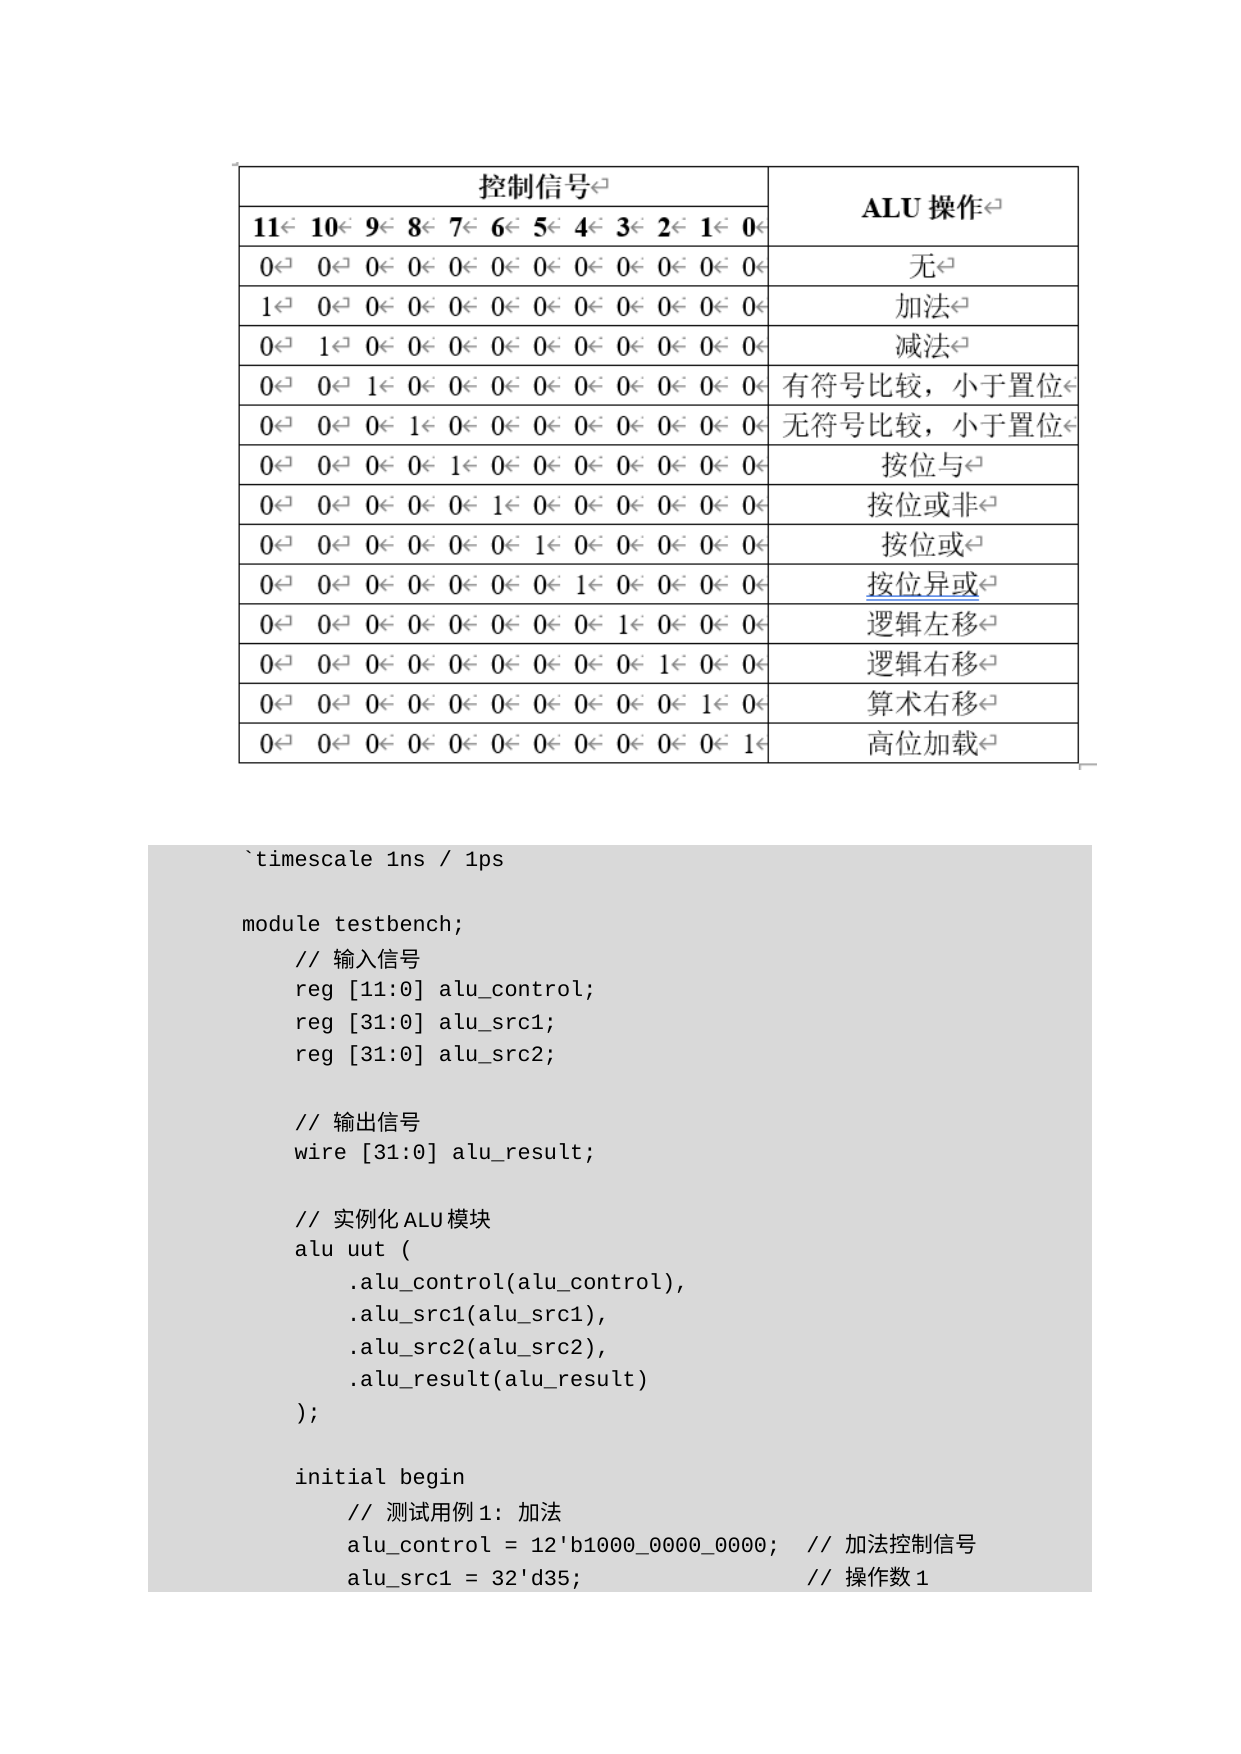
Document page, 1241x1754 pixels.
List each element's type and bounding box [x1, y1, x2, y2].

picture [231, 162, 1097, 770]
table_header [148, 845, 218, 1592]
table_header [218, 845, 1092, 1592]
